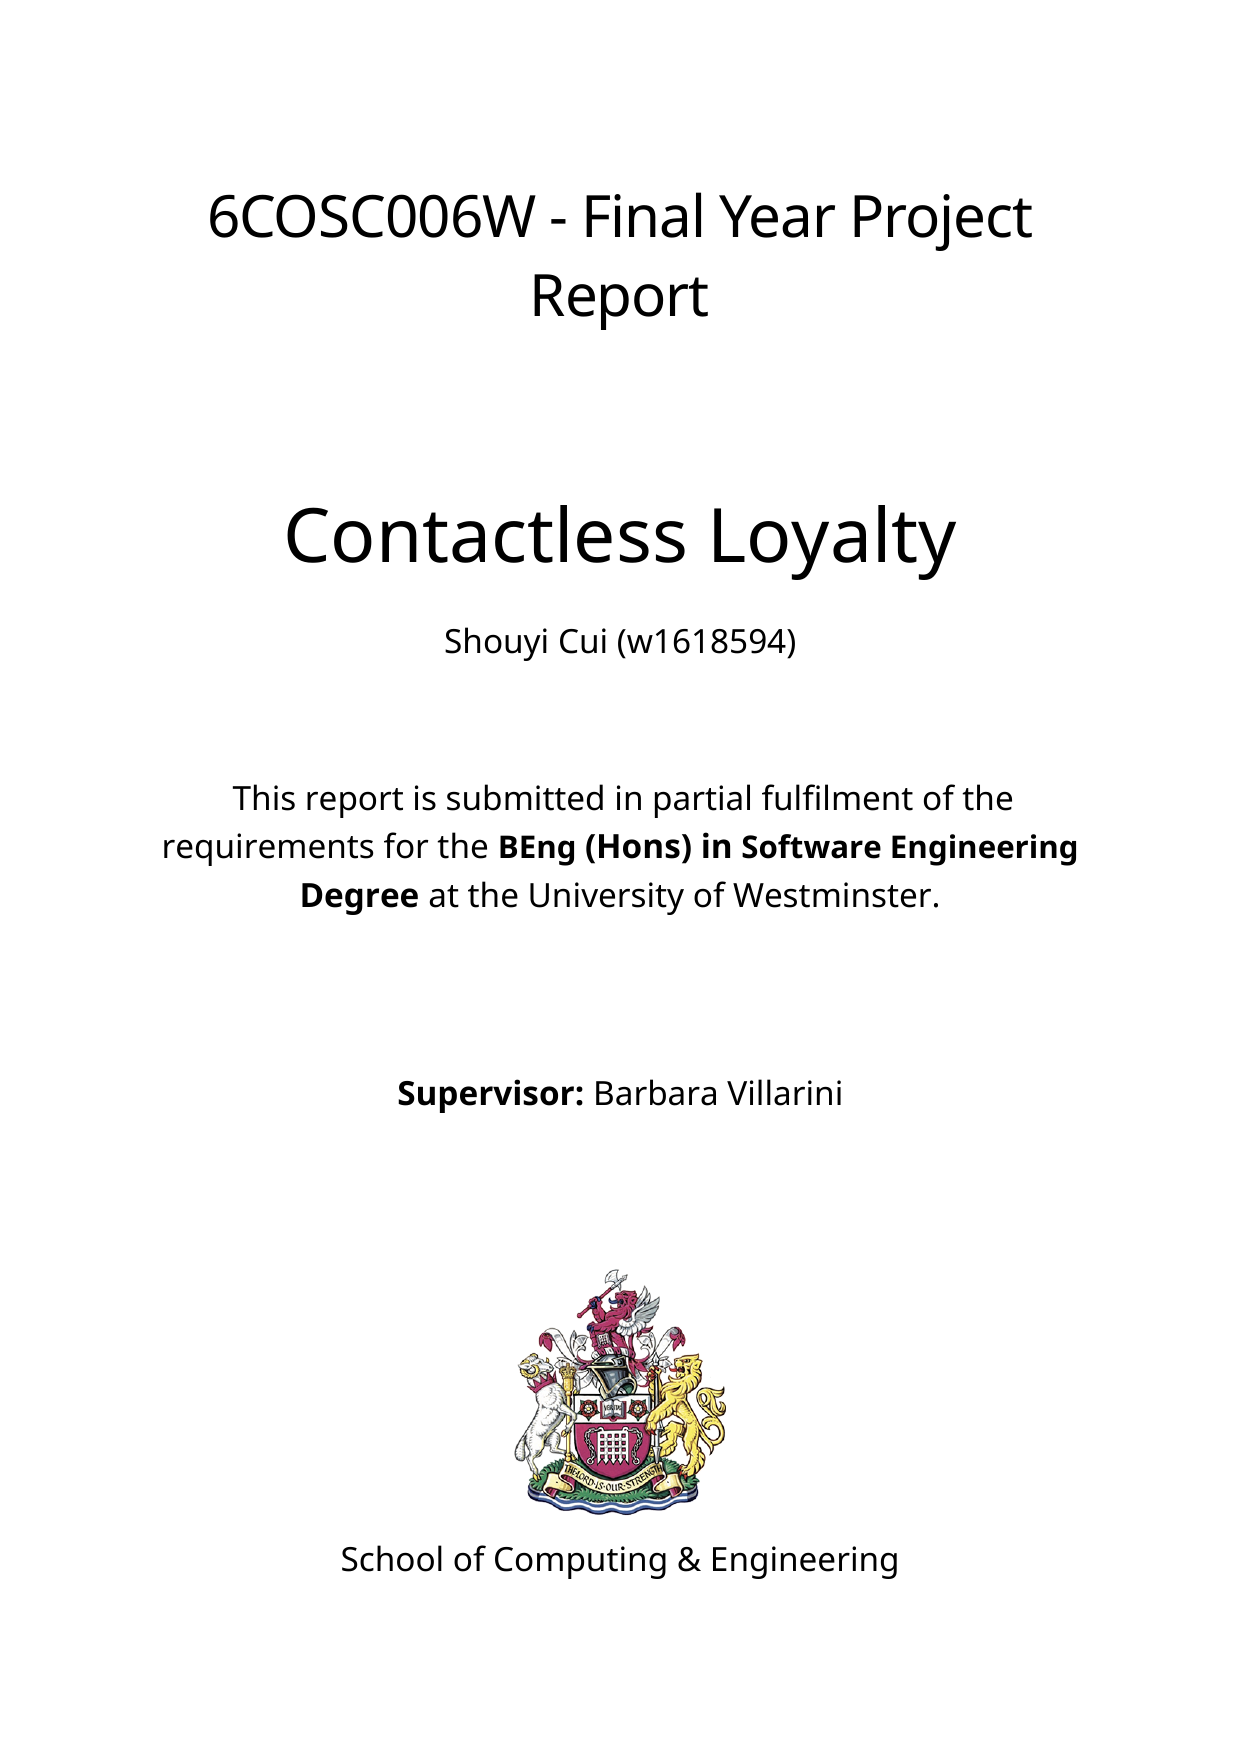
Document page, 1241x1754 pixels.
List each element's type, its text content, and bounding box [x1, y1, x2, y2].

text Shouyi Cui (w1618594) [150, 618, 1090, 663]
text School of Computing & Engineering [150, 1536, 1090, 1582]
title 6COSC006W - Final Year Project Report [150, 175, 1090, 334]
text Supervisor: Barbara Villarini [262, 1070, 978, 1115]
text Contactless Loyalty [150, 482, 1090, 585]
text This report is submitted in partial fulfilment of the requirements for the BEng (Hons) in Software Engineering Degree at the University of Westminster. [150, 774, 1090, 918]
picture [513, 1268, 727, 1516]
